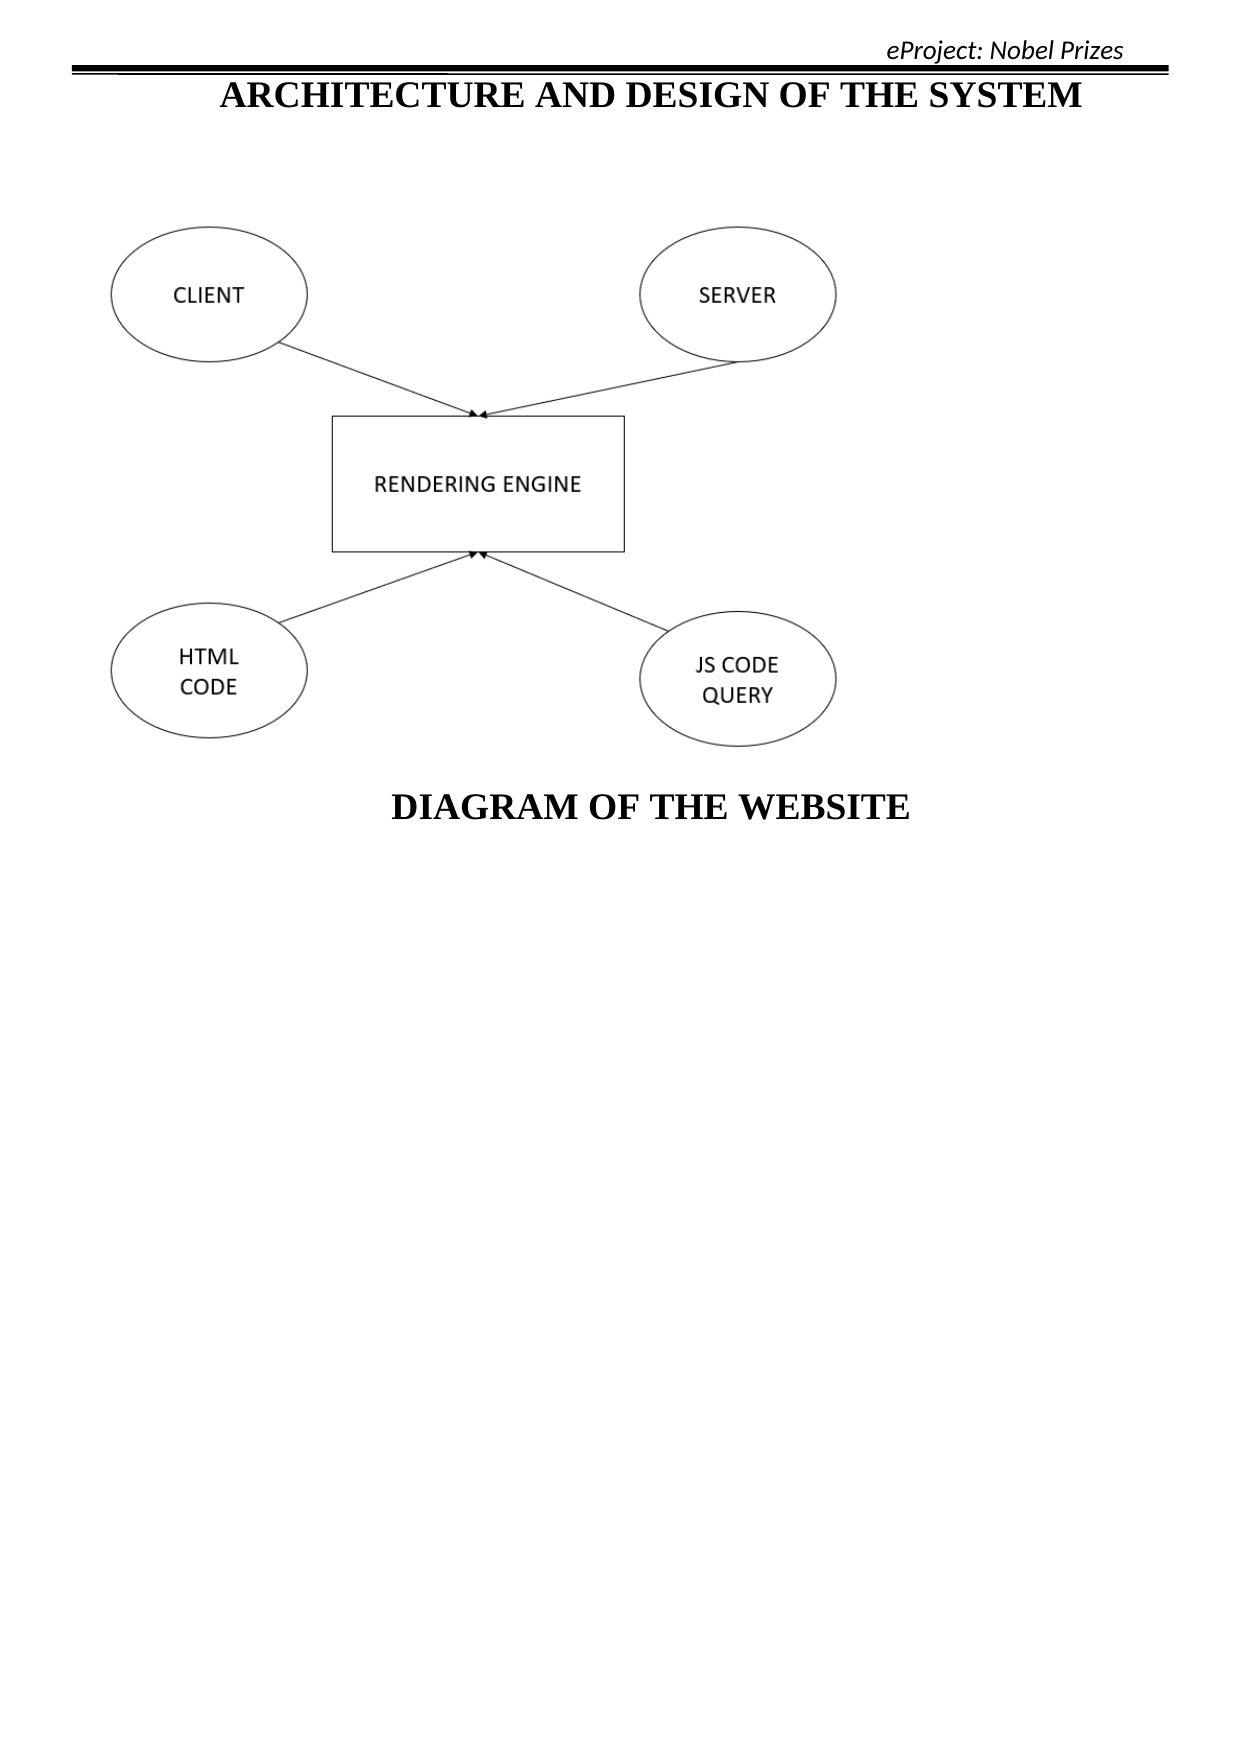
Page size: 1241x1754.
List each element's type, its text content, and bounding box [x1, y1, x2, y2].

subtitle ARCHITECTURE AND DESIGN OF THE SYSTEM [99, 73, 1203, 116]
picture [45, 213, 969, 776]
subtitle DIAGRAM OF THE WEBSITE [99, 784, 1203, 828]
